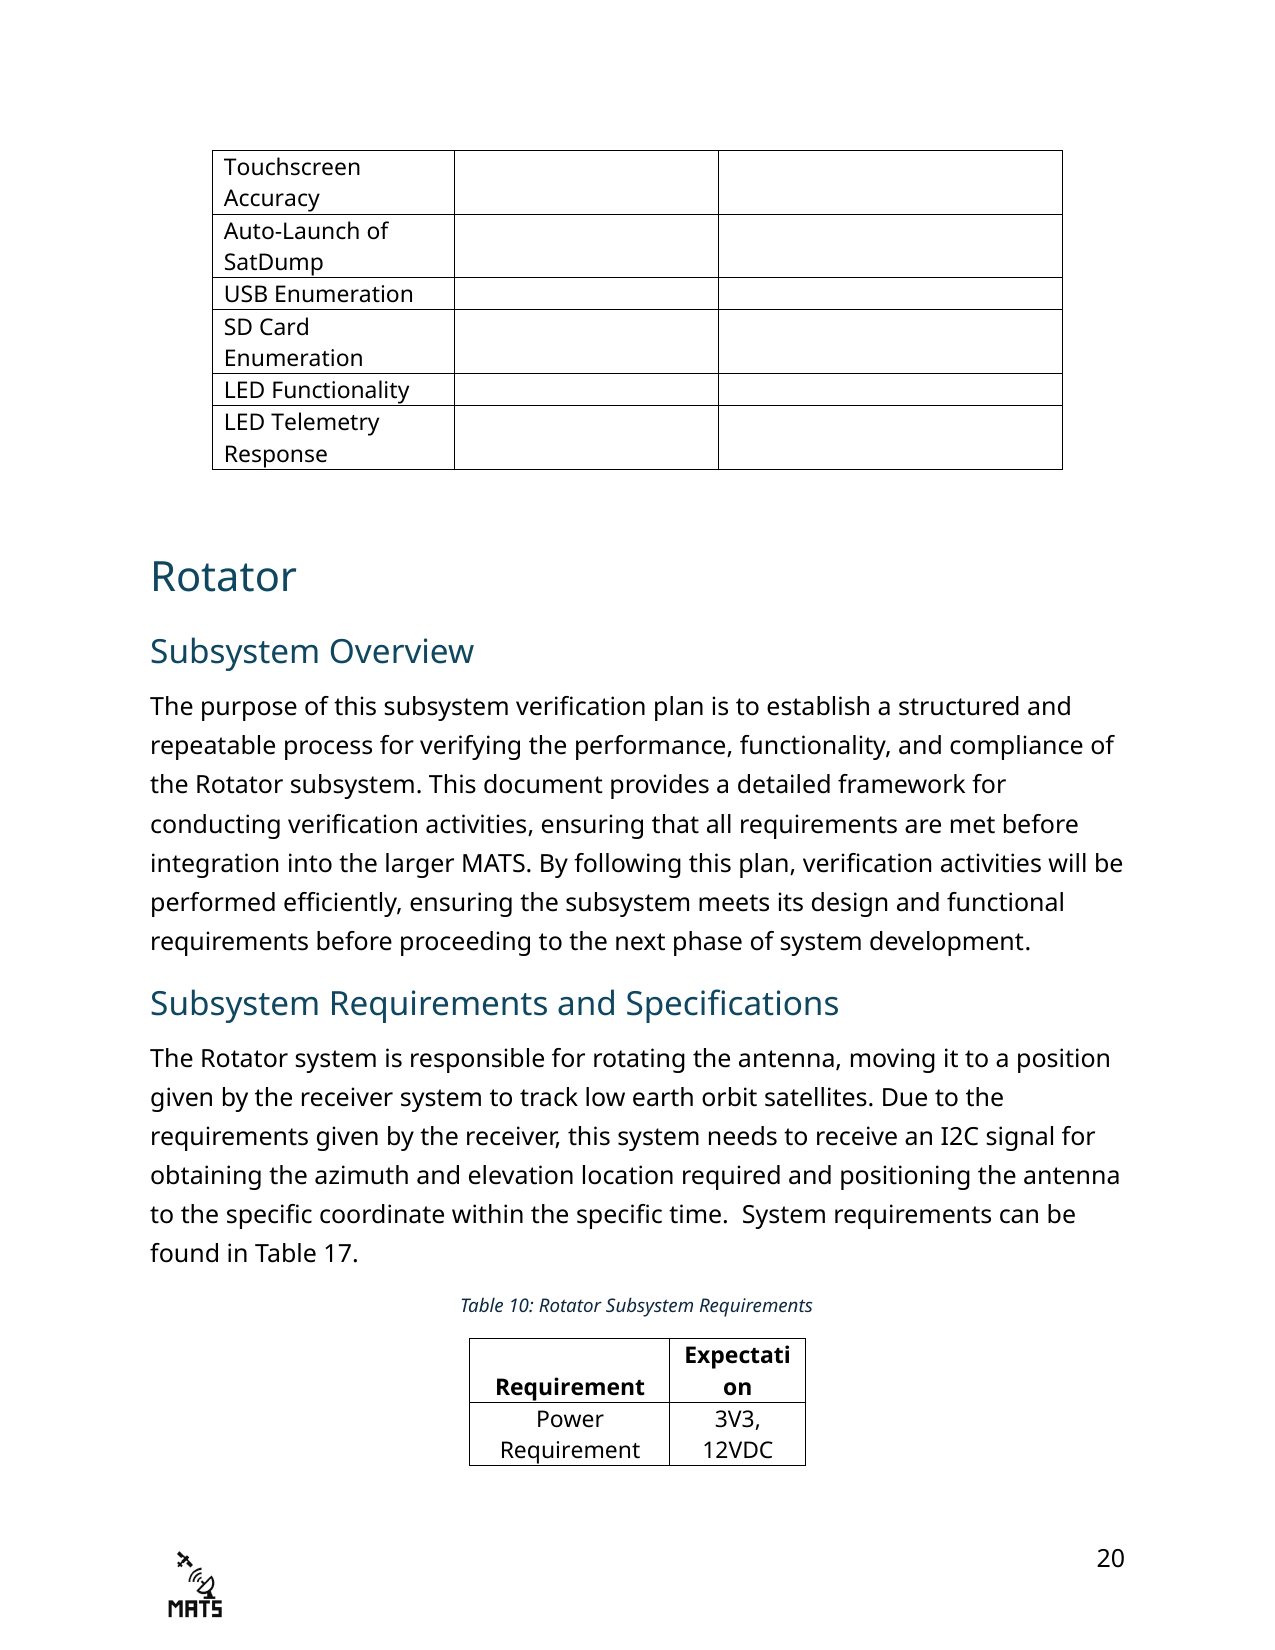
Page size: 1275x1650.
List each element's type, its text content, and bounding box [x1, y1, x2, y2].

subtitle Rotator [150, 546, 1125, 603]
table_cell USB Enumeration [213, 278, 454, 309]
table_header Expectation [670, 1339, 805, 1402]
table_cell [719, 215, 1062, 277]
table_cell [719, 151, 1062, 213]
table_cell [455, 310, 718, 373]
text Table 10: Rotator Subsystem Requirements [150, 1292, 1125, 1317]
table_cell SD Card Enumeration [213, 310, 454, 373]
table_cell LED Functionality [213, 374, 454, 405]
table_cell Power Requirement [470, 1403, 669, 1465]
table_cell [455, 278, 718, 309]
table_cell [719, 278, 1062, 309]
text The purpose of this subsystem verification plan is to establish a structured and repeatable process for verifying the performance, functionality, and compliance of the Rotator subsystem. This document provides a detailed framework for conducting verification activities, ensuring that all requirements are met before integration into the larger MATS. By following this plan, verification activities will be performed efficiently, ensuring the subsystem meets its design and functional requirements before proceeding to the next phase of system development. [150, 689, 1125, 958]
table_cell [455, 374, 718, 405]
subtitle Subsystem Requirements and Specifications [150, 980, 1125, 1025]
table_header Requirement [470, 1339, 669, 1402]
table_cell [719, 374, 1062, 405]
table_cell 3V3, 12VDC [670, 1403, 805, 1465]
table_cell [455, 406, 718, 469]
table_cell Auto-Launch of SatDump [213, 215, 454, 277]
text The Rotator system is responsible for rotating the antenna, moving it to a position given by the receiver system to track low earth orbit satellites. Due to the requirements given by the receiver, this system needs to receive an I2C signal for obtaining the azimuth and elevation location required and positioning the antenna to the specific coordinate within the specific time. System requirements can be found in Table 16. [150, 1040, 1125, 1270]
table_cell LED Telemetry Response [213, 406, 454, 469]
table_cell [719, 310, 1062, 373]
table_cell Touchscreen Accuracy [213, 151, 454, 213]
table_cell [719, 406, 1062, 469]
table_cell [455, 215, 718, 277]
subtitle Subsystem Overview [150, 628, 1125, 674]
table_cell [455, 151, 718, 213]
picture [150, 1542, 240, 1632]
